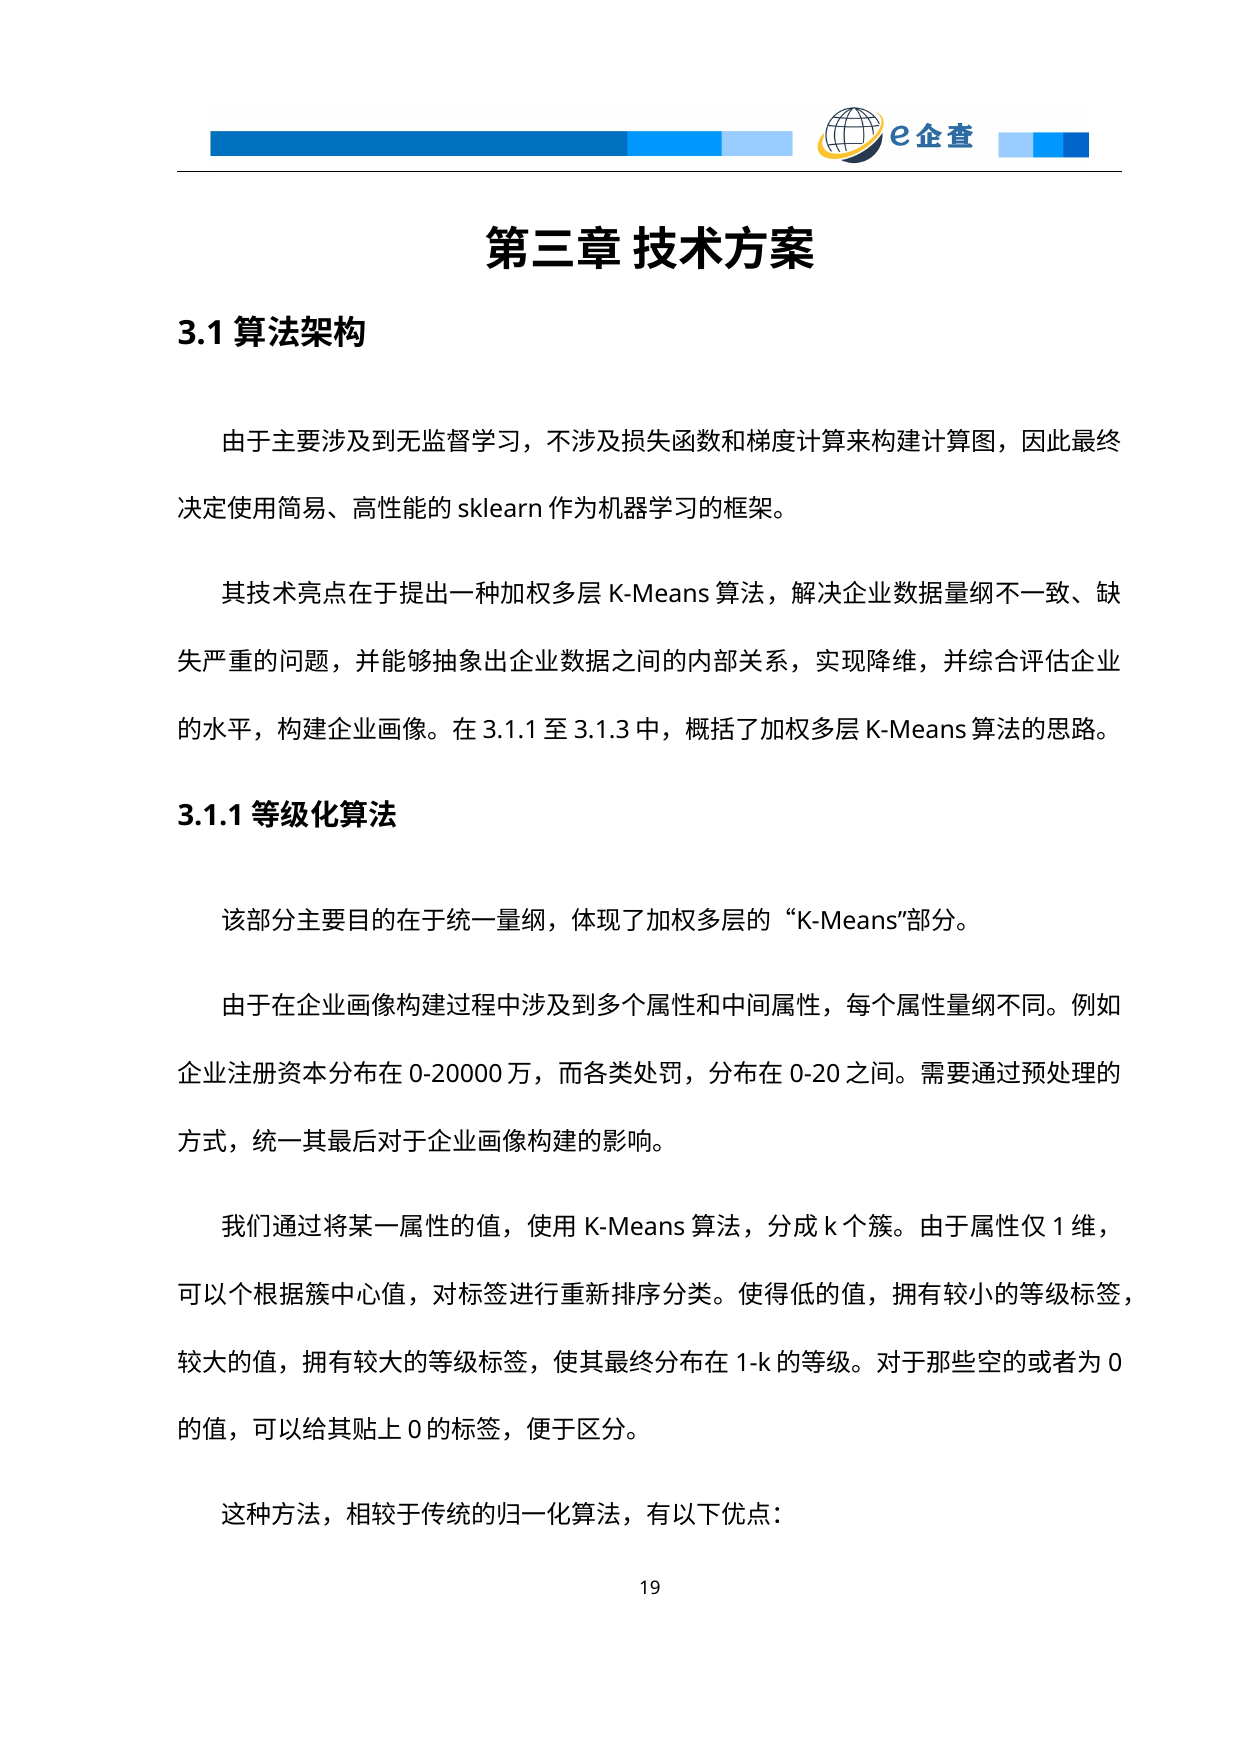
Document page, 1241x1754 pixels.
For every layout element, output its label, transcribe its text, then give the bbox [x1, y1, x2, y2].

text 由于主要涉及到无监督学习，不涉及损失函数和梯度计算来构建计算图，因此最终决定使用简易、高性能的sklearn作为机器学习的框架。 [177, 405, 1122, 541]
picture [210, 101, 1089, 169]
subtitle 3.1 算法架构 [177, 296, 1122, 364]
text 其技术亮点在于提出一种加权多层K-Means算法，解决企业数据量纲不一致、缺失严重的问题，并能够抽象出企业数据之间的内部关系，实现降维，并综合评估企业的水平，构建企业画像。在3.1.1至3.1.3中，概括了加权多层K-Means算法的思路。 [177, 558, 1122, 762]
text 我们通过将某一属性的值，使用K-Means算法，分成k个簇。由于属性仅1维，可以个根据簇中心值，对标签进行重新排序分类。使得低的值，拥有较小的等级标签，较大的值，拥有较大的等级标签，使其最终分布在1-k的等级。对于那些空的或者为0的值，可以给其贴上0的标签，便于区分。 [177, 1190, 1122, 1462]
subtitle 第三章 技术方案 [177, 211, 1122, 279]
subtitle 3.1.1 等级化算法 [177, 779, 1122, 847]
text 该部分主要目的在于统一量纲，体现了加权多层的“K-Means”部分。 [177, 885, 1122, 953]
text 由于在企业画像构建过程中涉及到多个属性和中间属性，每个属性量纲不同。例如企业注册资本分布在0-20000万，而各类处罚，分布在0-20之间。需要通过预处理的方式，统一其最后对于企业画像构建的影响。 [177, 970, 1122, 1173]
text 这种方法，相较于传统的归一化算法，有以下优点： [177, 1479, 1122, 1547]
